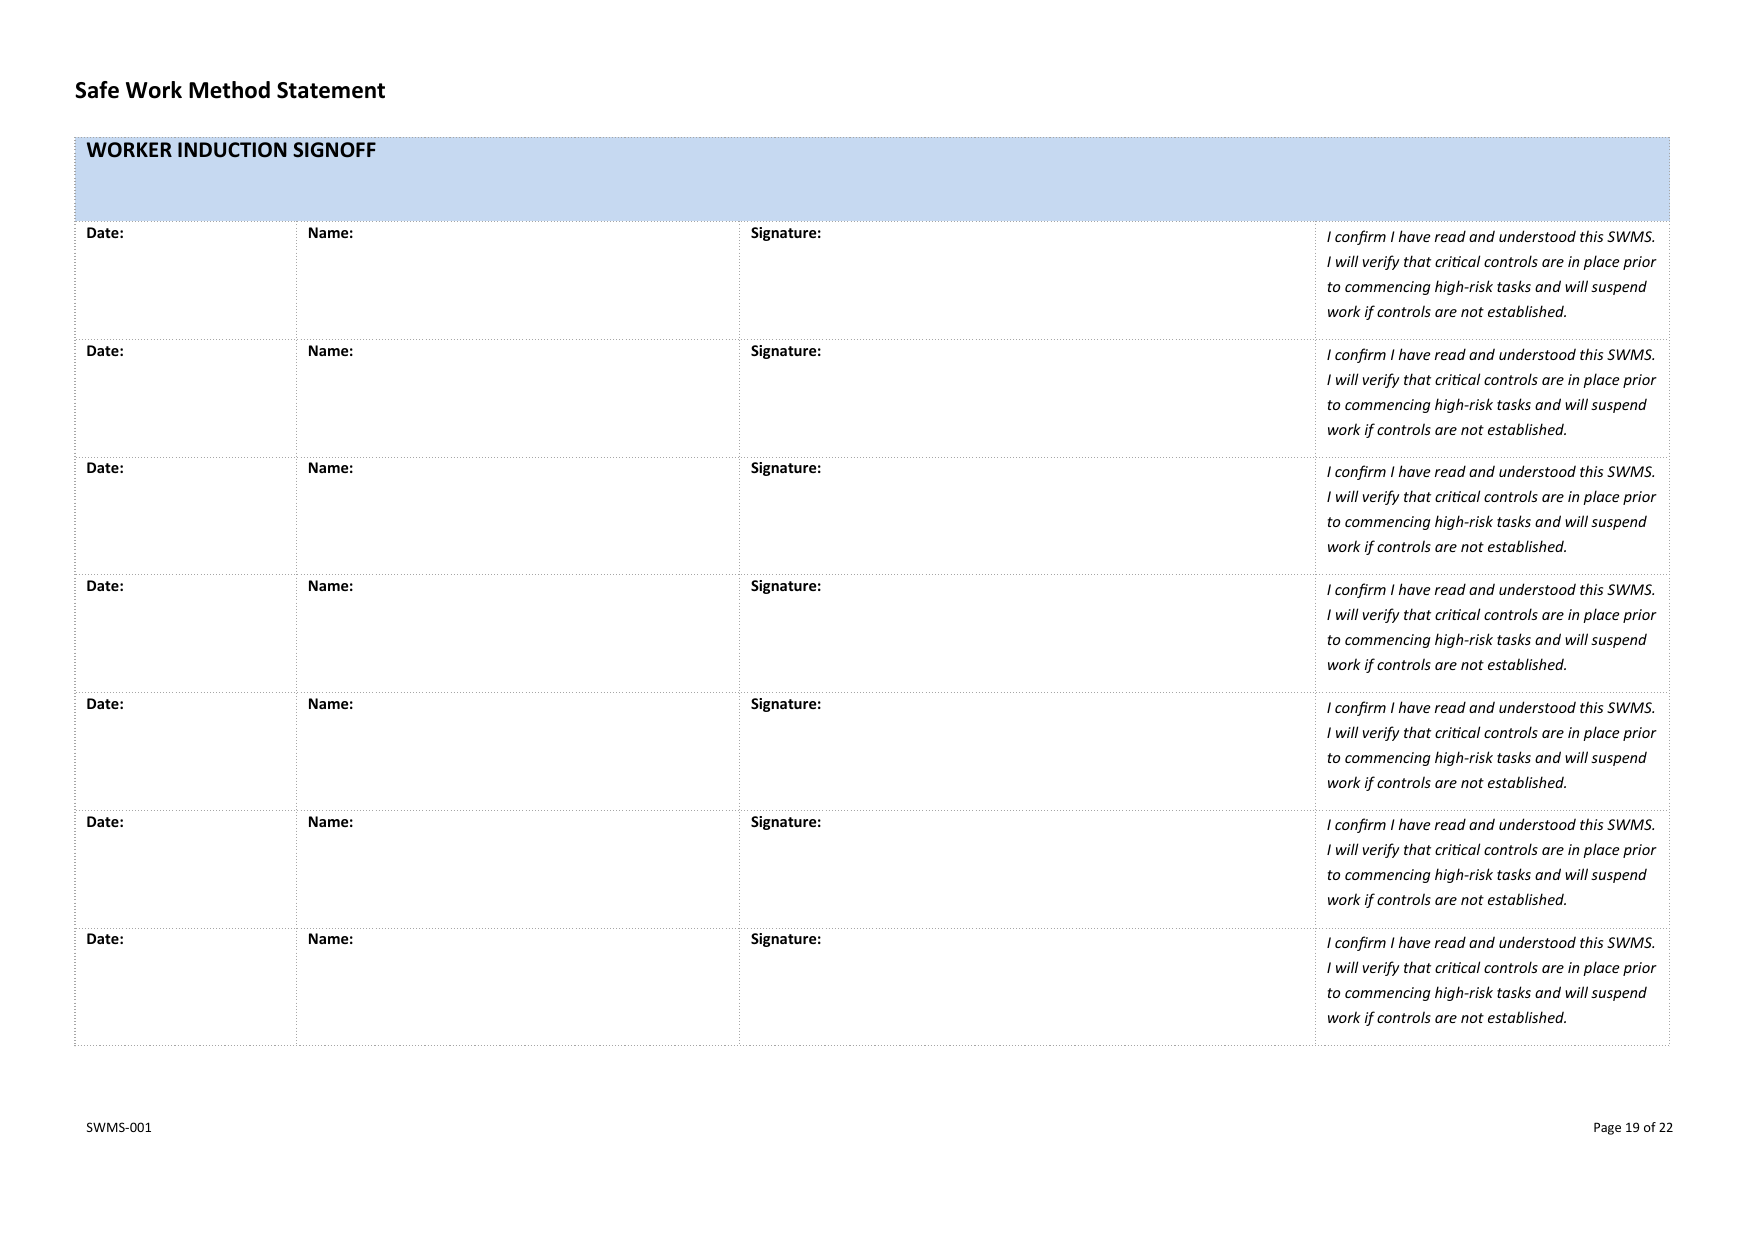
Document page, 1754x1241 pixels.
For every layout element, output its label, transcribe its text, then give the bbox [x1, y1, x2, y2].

table_cell Signature: [740, 457, 1315, 574]
table_cell Name: [296, 810, 739, 927]
table_cell Date: [75, 339, 296, 457]
table_cell Signature: [740, 692, 1315, 810]
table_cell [1315, 928, 1670, 1045]
table_cell Date: [75, 692, 296, 810]
table_cell Date: [75, 928, 296, 1045]
table_cell Signature: [740, 928, 1315, 1045]
table_cell Name: [296, 928, 739, 1045]
table_cell Date: [75, 810, 296, 927]
table_cell Name: [296, 339, 739, 457]
table_cell Name: [296, 692, 739, 810]
table_cell Signature: [740, 221, 1315, 339]
table_cell Date: [75, 221, 296, 339]
table_cell Name: [296, 574, 739, 692]
table_cell Name: [296, 221, 739, 339]
table_cell Signature: [740, 339, 1315, 457]
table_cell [1315, 221, 1670, 339]
table_cell Date: [75, 457, 296, 574]
table_cell Signature: [740, 810, 1315, 927]
table_header WORKER INDUCTION SIGNOFF [75, 137, 1670, 221]
table_cell Name: [296, 457, 739, 574]
table_cell Signature: [740, 574, 1315, 692]
table_cell Date: [75, 574, 296, 692]
